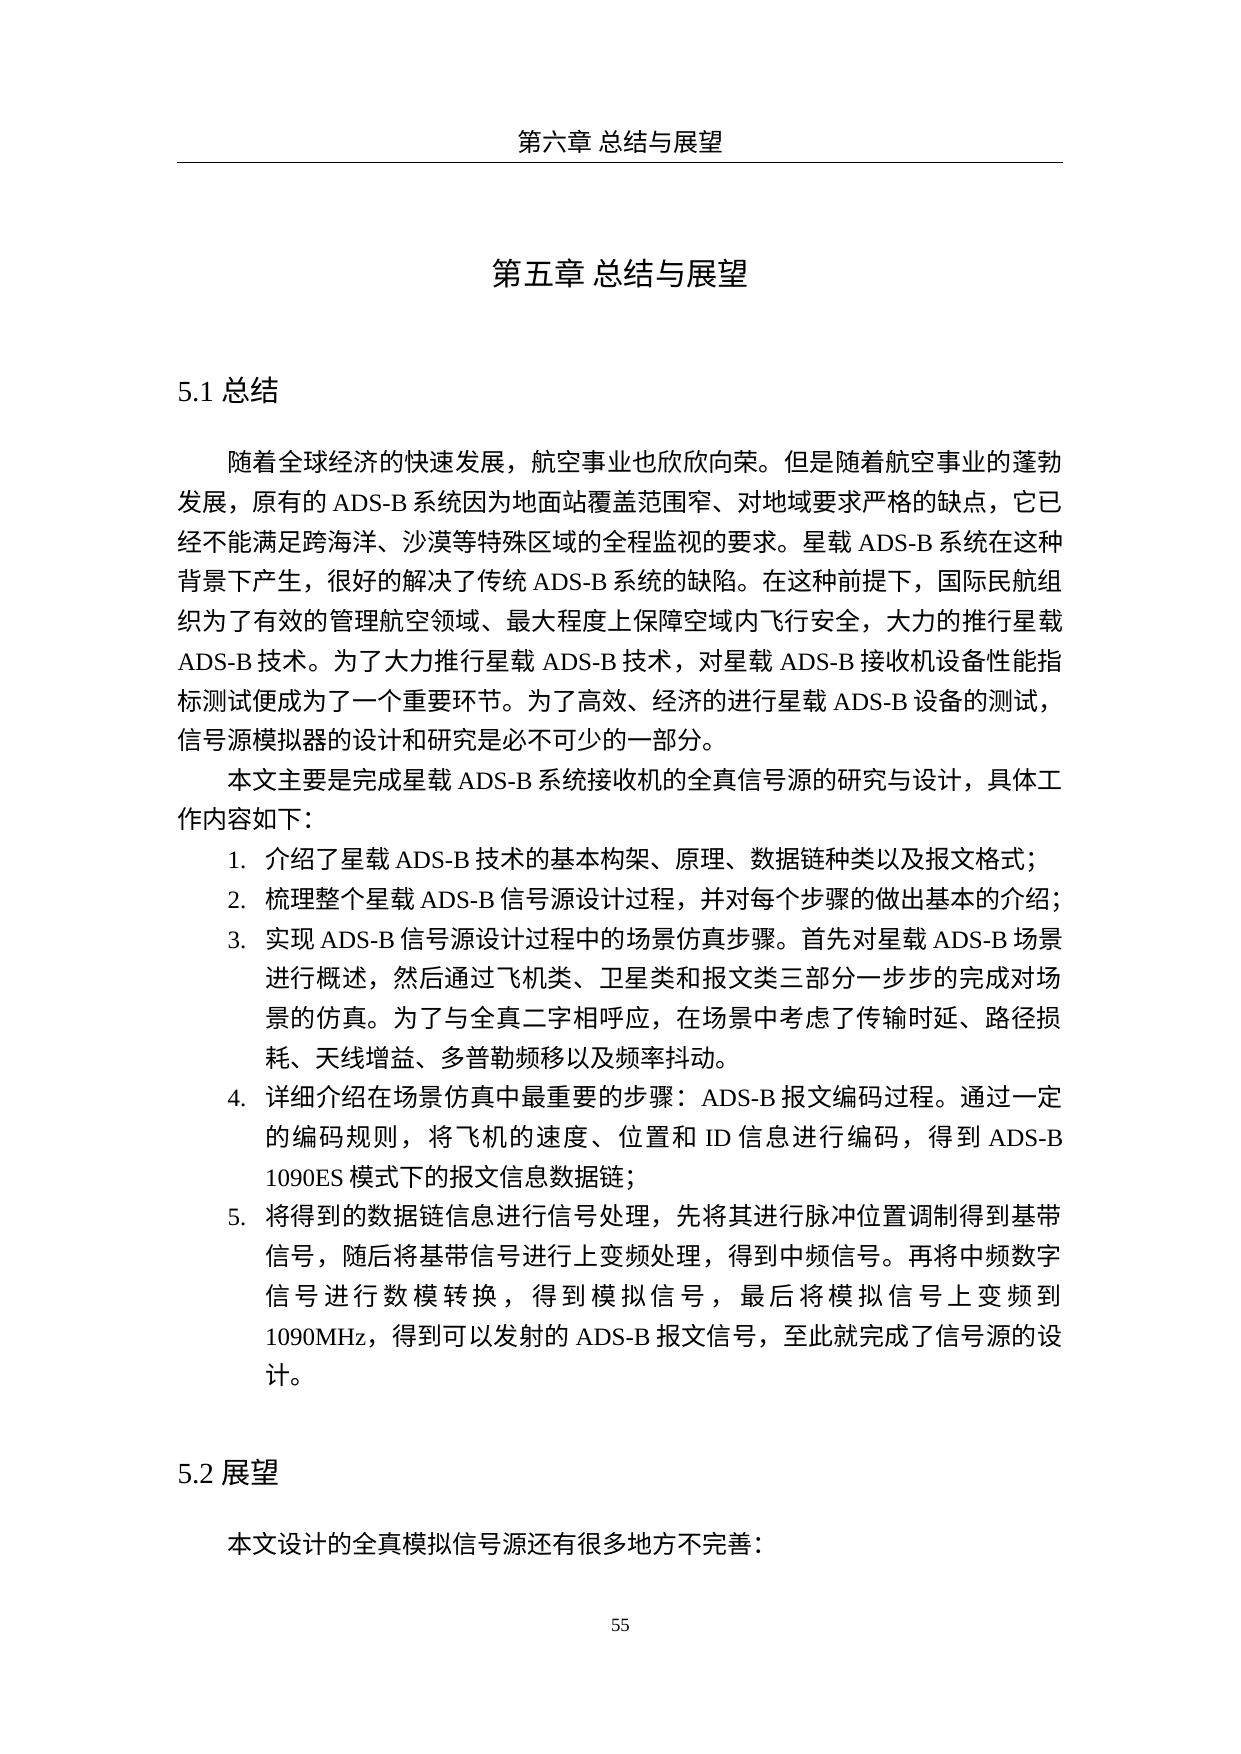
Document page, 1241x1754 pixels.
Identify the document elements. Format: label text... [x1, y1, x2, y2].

list 本文设计的全真模拟信号源还有很多地方不完善： [177, 1523, 1063, 1563]
list 实现ADS-B信号源设计过程中的场景仿真步骤。首先对星载ADS-B场景进行概述，然后通过飞机类、卫星类和报文类三部分一步步的完成对场景的仿真。为了与全真二字相呼应，在场景中考虑了传输时延、路径损耗、天线增益、多普勒频移以及频率抖动。 [227, 917, 1063, 1076]
text 5.2 展望 [177, 1431, 1063, 1511]
list 将得到的数据链信息进行信号处理，先将其进行脉冲位置调制得到基带信号，随后将基带信号进行上变频处理，得到中频信号。再将中频数字信号进行数模转换，得到模拟信号，最后将模拟信号上变频到1090MHz，得到可以发射的ADS-B报文信号，至此就完成了信号源的设计。 [227, 1195, 1063, 1394]
text 第五章 总结与展望 [177, 232, 1063, 312]
text 本文主要是完成星载ADS-B系统接收机的全真信号源的研究与设计，具体工作内容如下： [177, 759, 1063, 838]
list 介绍了星载ADS-B技术的基本构架、原理、数据链种类以及报文格式； [227, 838, 1063, 878]
text 随着全球经济的快速发展，航空事业也欣欣向荣。但是随着航空事业的蓬勃发展，原有的ADS-B系统因为地面站覆盖范围窄、对地域要求严格的缺点，它已经不能满足跨海洋、沙漠等特殊区域的全程监视的要求。星载ADS-B系统在这种背景下产生，很好的解决了传统ADS-B系统的缺陷。在这种前提下，国际民航组织为了有效的管理航空领域、最大程度上保障空域内飞行安全，大力的推行星载ADS-B技术。为了大力推行星载ADS-B技术，对星载ADS-B接收机设备性能指标测试便成为了一个重要环节。为了高效、经济的进行星载ADS-B设备的测试，信号源模拟器的设计和研究是必不可少的一部分。 [177, 441, 1063, 759]
text 5.1 总结 [177, 349, 1063, 429]
list 详细介绍在场景仿真中最重要的步骤：ADS-B报文编码过程。通过一定的编码规则，将飞机的速度、位置和ID信息进行编码，得到ADS-B 1090ES模式下的报文信息数据链； [227, 1076, 1063, 1195]
list 梳理整个星载ADS-B信号源设计过程，并对每个步骤的做出基本的介绍； [227, 878, 1063, 917]
